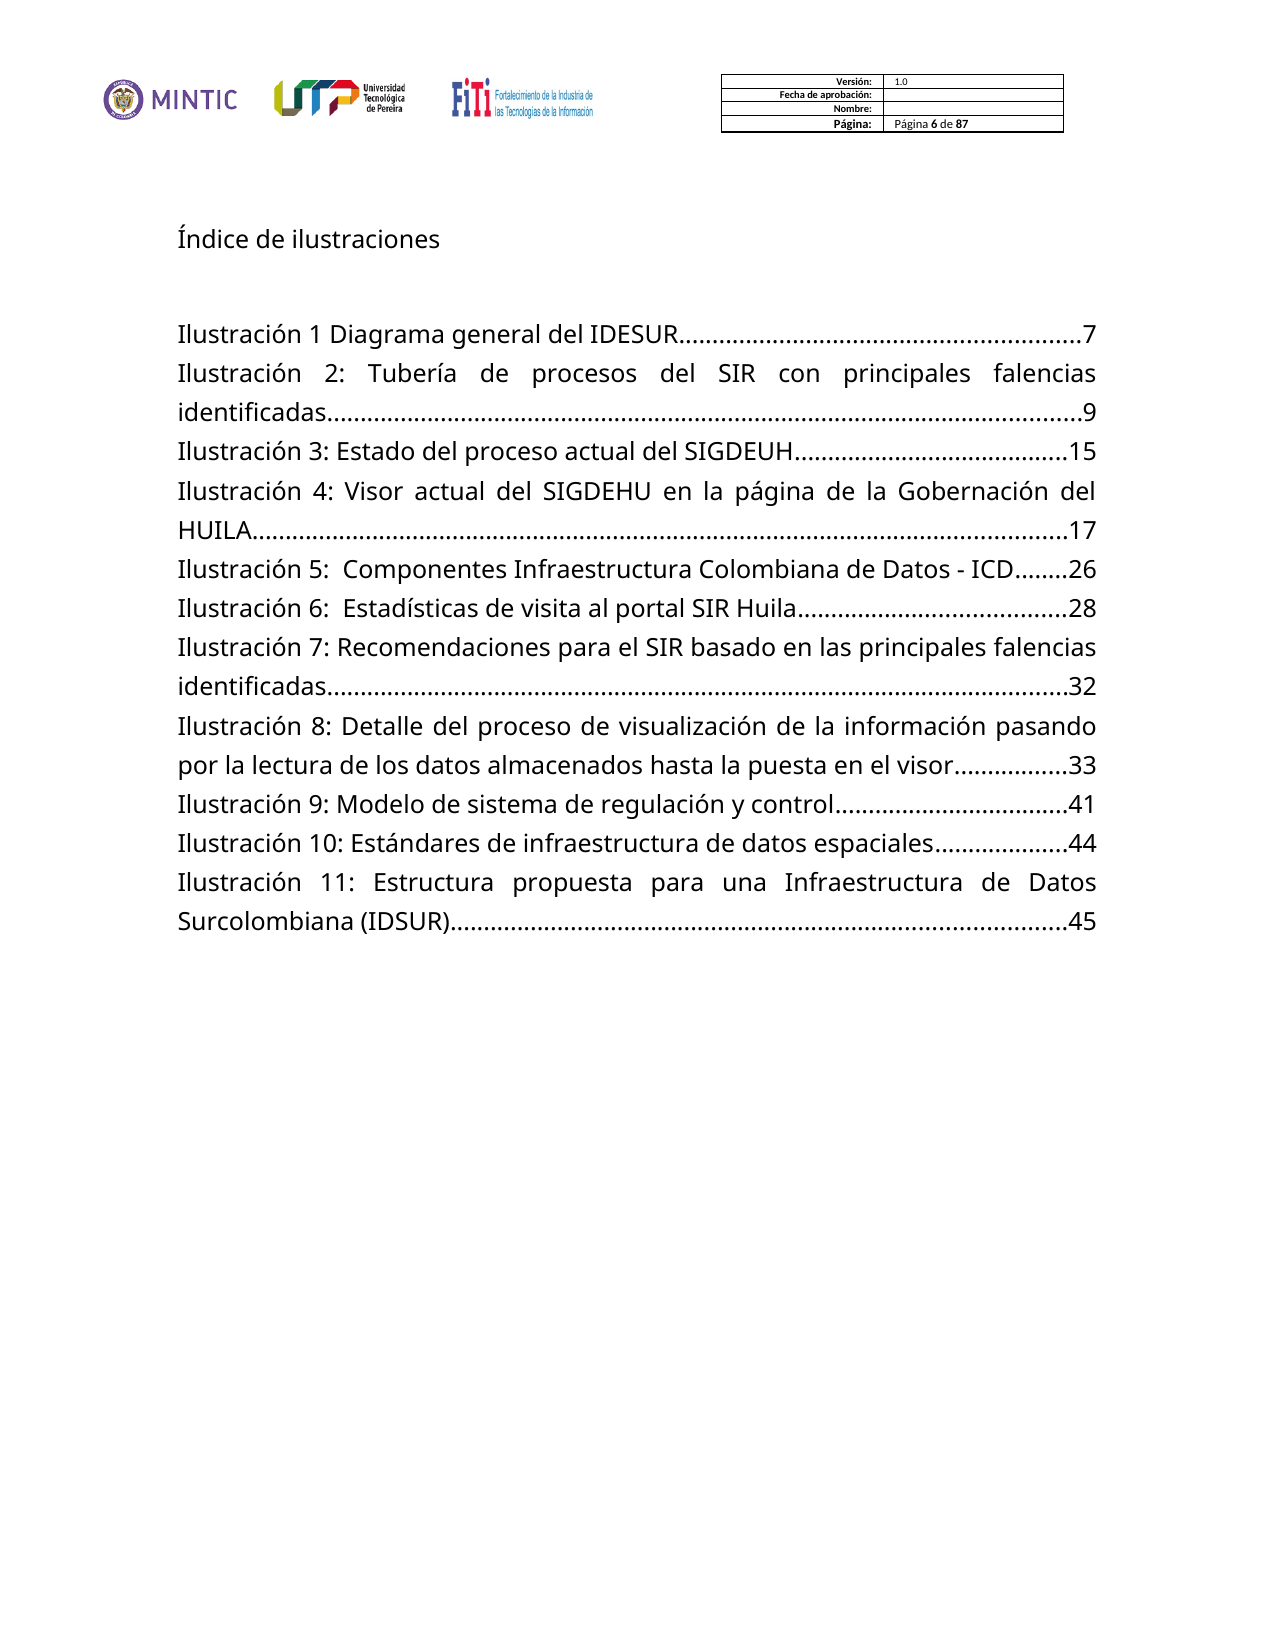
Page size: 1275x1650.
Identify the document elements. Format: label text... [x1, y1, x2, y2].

text Ilustración 3: Estado del proceso actual del SIGDEUH 15 [177, 434, 1098, 468]
text Ilustración 6: Estadísticas de visita al portal SIR Huila 28 [177, 591, 1098, 625]
text Ilustración 11: Estructura propuesta para una Infraestructura de Datos Surcolombiana (IDSUR) 45 [177, 865, 1098, 938]
text Ilustración 7: Recomendaciones para el SIR basado en las principales falencias identificadas 32 [177, 630, 1098, 703]
text Ilustración 1 Diagrama general del IDESUR 7 [177, 316, 1098, 351]
text Ilustración 5: Componentes Infraestructura Colombiana de Datos - ICD 26 [177, 551, 1098, 586]
picture [448, 76, 595, 121]
picture [97, 76, 238, 127]
text Ilustración 2: Tubería de procesos del SIR con principales falencias identificadas 9 [177, 356, 1098, 429]
text Ilustración 4: Visor actual del SIGDEHU en la página de la Gobernación del HUILA. 17 [177, 473, 1098, 546]
picture [274, 80, 405, 116]
text Ilustración 9: Modelo de sistema de regulación y control 41 [177, 786, 1098, 821]
text Índice de ilustraciones [177, 221, 1098, 256]
text Ilustración 8: Detalle del proceso de visualización de la información pasando por la lectura de los datos almacenados hasta la puesta en el visor 33 [177, 708, 1098, 781]
text Ilustración 10: Estándares de infraestructura de datos espaciales 44 [177, 826, 1098, 860]
